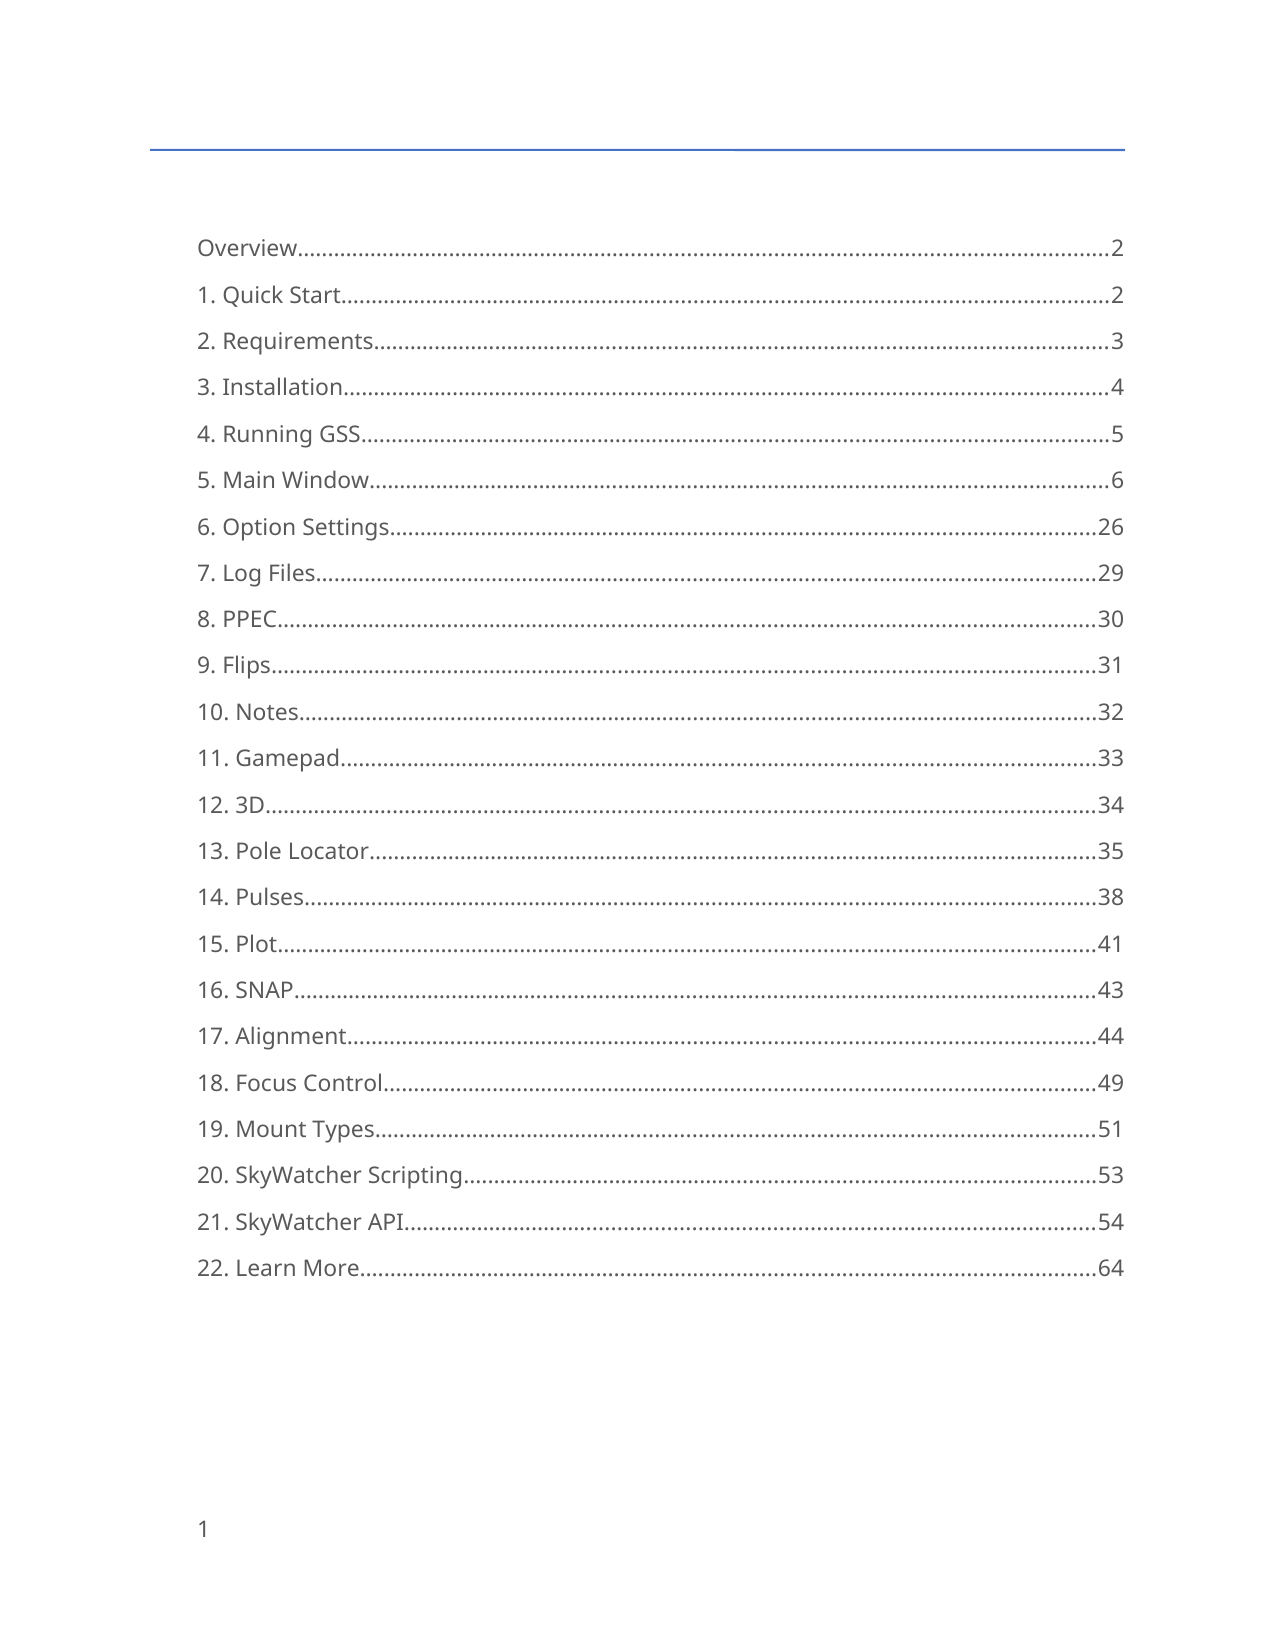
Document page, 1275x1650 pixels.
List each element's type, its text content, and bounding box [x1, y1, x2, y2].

text 14. Pulses 38 [197, 881, 1125, 912]
text 6. Option Settings 26 [197, 510, 1125, 542]
text 17. Alignment 44 [197, 1020, 1125, 1052]
text 18. Focus Control 49 [197, 1067, 1125, 1098]
text 21. SkyWatcher API 54 [197, 1206, 1125, 1237]
text Overview 2 [197, 232, 1125, 263]
text 12. 3D 34 [197, 788, 1125, 820]
text 9. Flips 31 [197, 649, 1125, 681]
text 11. Gamepad 33 [197, 742, 1125, 773]
text 19. Mount Types 51 [197, 1113, 1125, 1144]
text 8. PPEC 30 [197, 603, 1125, 634]
text 10. Notes 32 [197, 696, 1125, 727]
text 13. Pole Locator 35 [197, 835, 1125, 866]
text 22. Learn More 64 [197, 1252, 1125, 1283]
text 5. Main Window 6 [197, 464, 1125, 495]
text 16. SNAP 43 [197, 974, 1125, 1005]
text 1. Quick Start 2 [197, 279, 1125, 310]
text 4. Running GSS 5 [197, 418, 1125, 449]
text 2. Requirements 3 [197, 325, 1125, 356]
text 20. SkyWatcher Scripting 53 [197, 1159, 1125, 1191]
text 15. Plot 41 [197, 928, 1125, 959]
text 3. Installation 4 [197, 371, 1125, 403]
text 7. Log Files 29 [197, 557, 1125, 588]
